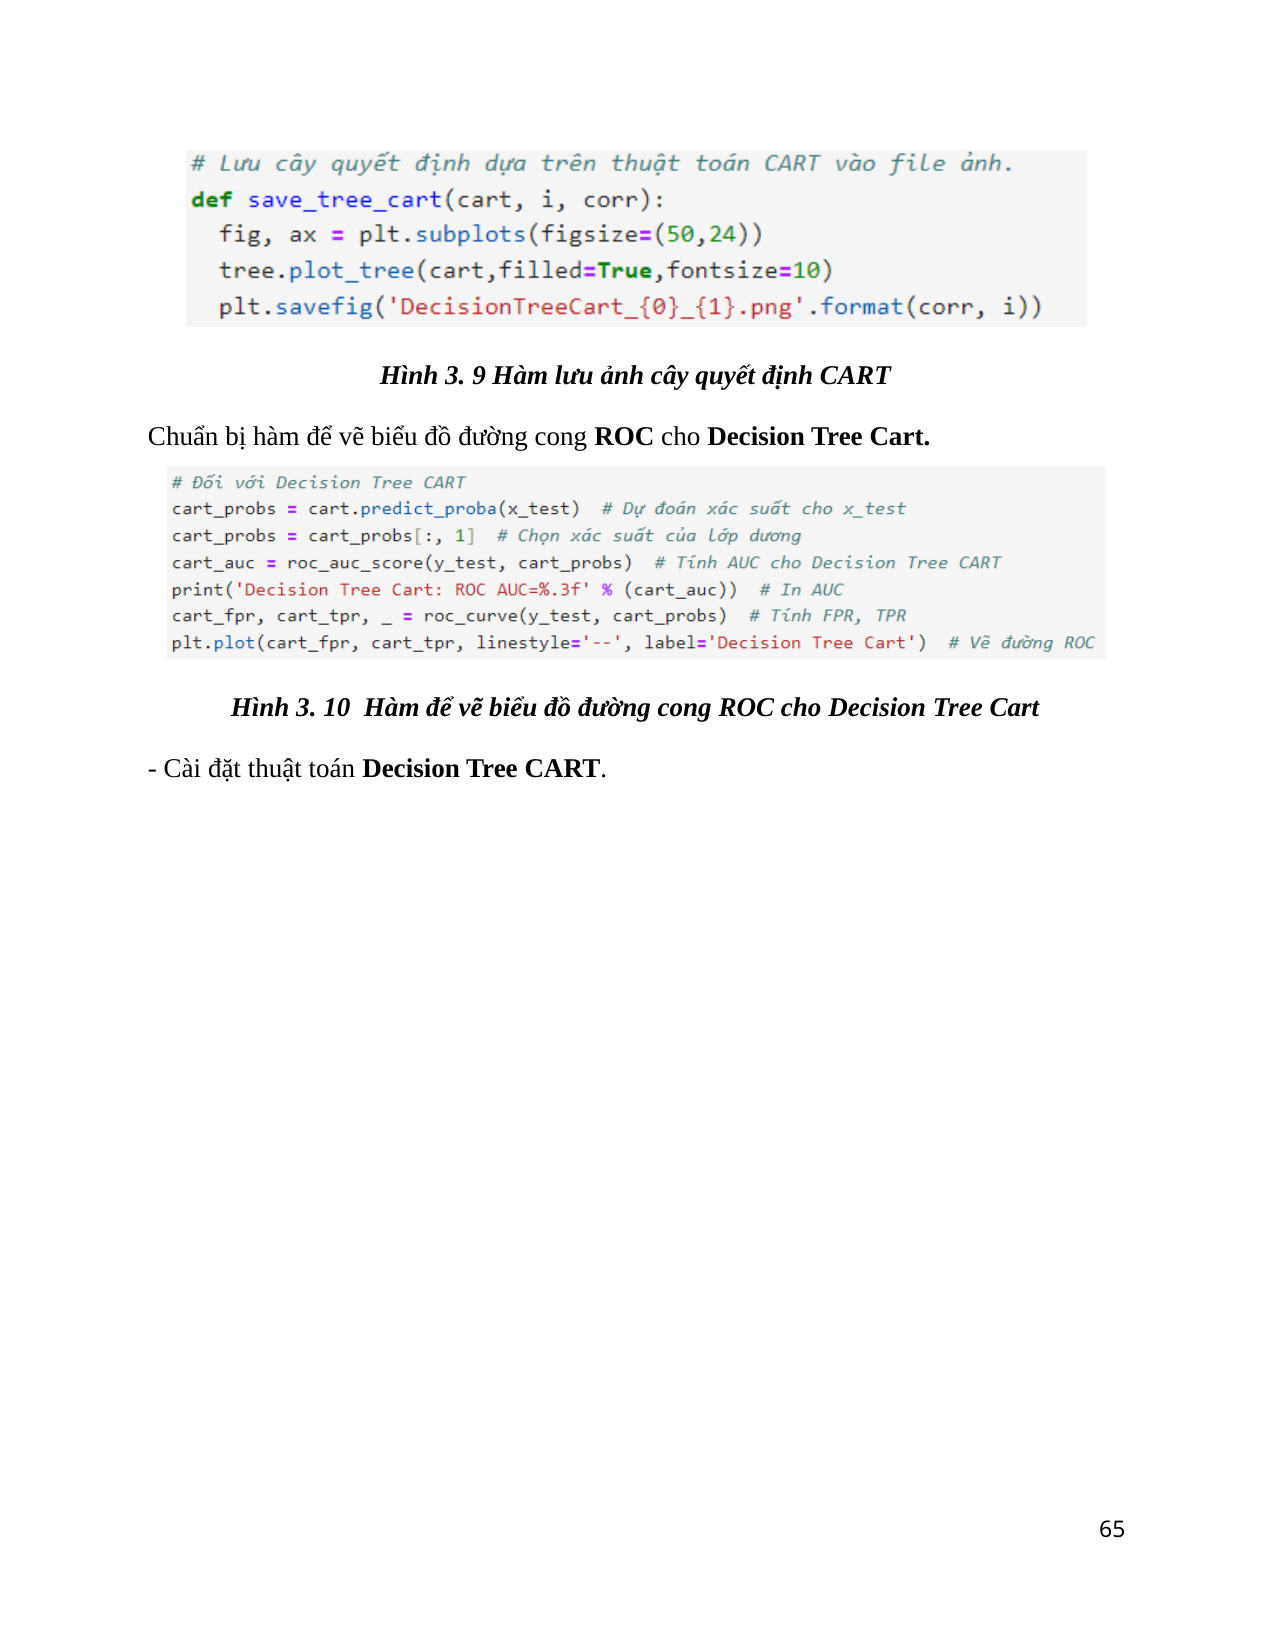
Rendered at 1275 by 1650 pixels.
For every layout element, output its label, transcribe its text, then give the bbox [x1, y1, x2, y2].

text Chuẩn bị hàm để vẽ biểu đồ đường cong ROC cho Decision Tree Cart. [148, 420, 1125, 451]
picture [166, 466, 1106, 659]
text - Cài đặt thuật toán Decision Tree CART. [148, 752, 1125, 783]
picture [185, 150, 1088, 327]
